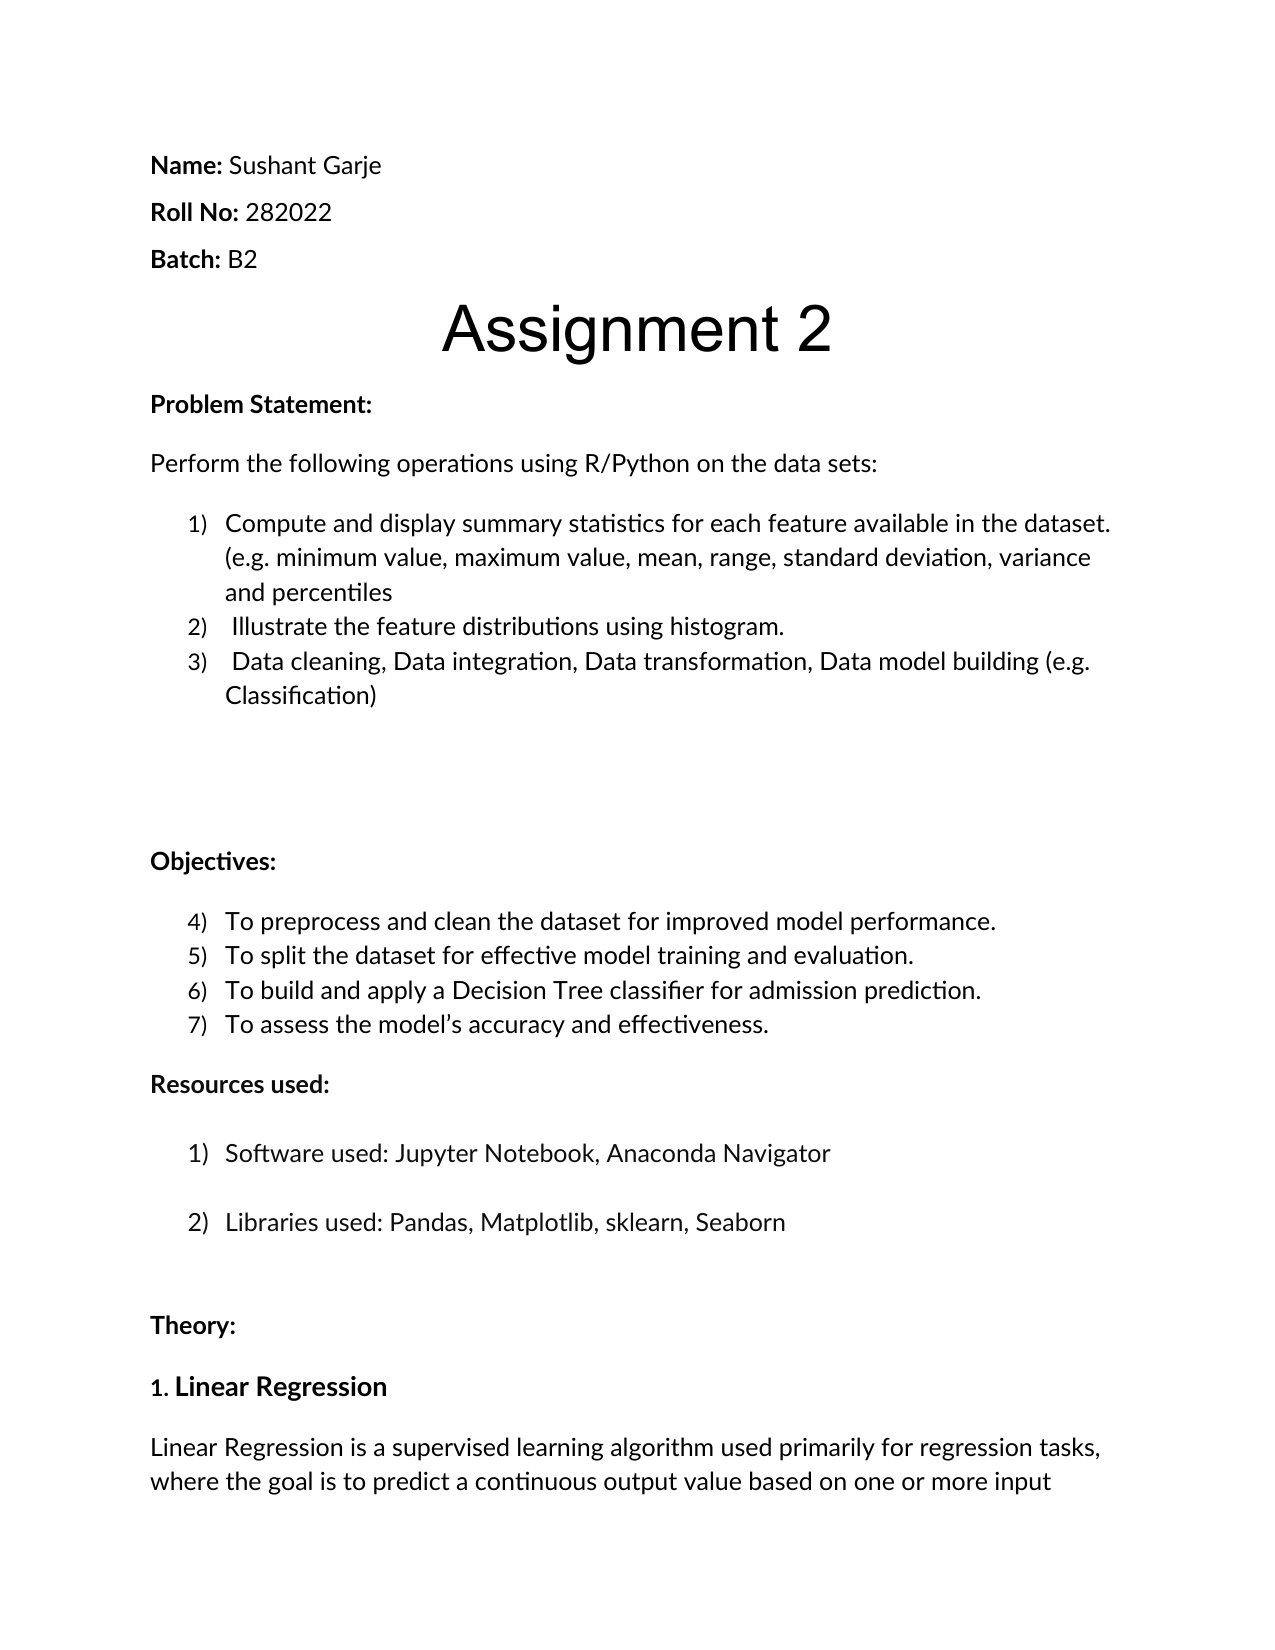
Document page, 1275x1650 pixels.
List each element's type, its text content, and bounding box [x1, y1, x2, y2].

list Software used: Jupyter Notebook, Anaconda Navigator [187, 1137, 1125, 1167]
list Data cleaning, Data integration, Data transformation, Data model building (e.g. Classification) [187, 646, 1125, 710]
text Theory: [150, 1310, 1125, 1340]
list To build and apply a Decision Tree classifier for admission prediction. [187, 974, 1125, 1004]
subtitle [150, 1432, 1125, 1496]
text Problem Statement: [150, 389, 1125, 419]
list To assess the model’s accuracy and effectiveness. [187, 1009, 1125, 1039]
text Name: Sushant Garje [150, 150, 1125, 180]
text Objectives: [150, 846, 1125, 876]
text Resources used: [150, 1068, 1125, 1098]
list Compute and display summary statistics for each feature available in the dataset.(e.g. minimum value, maximum value, mean, range, standard deviation, variance and percentiles [187, 508, 1125, 607]
list Illustrate the feature distributions using histogram. [187, 611, 1125, 641]
text Roll No: 282022 [150, 197, 1125, 227]
subtitle 1. Linear Regression [150, 1369, 1125, 1402]
text Perform the following operations using R/Python on the data sets: [150, 448, 1125, 478]
list Libraries used: Pandas, Matplotlib, sklearn, Seaborn [187, 1206, 1125, 1236]
text Batch: B2 [150, 244, 1125, 274]
list To split the dataset for effective model training and evaluation. [187, 940, 1125, 970]
list To preprocess and clean the dataset for improved model performance. [187, 906, 1125, 936]
title Assignment 2 [150, 291, 1125, 365]
